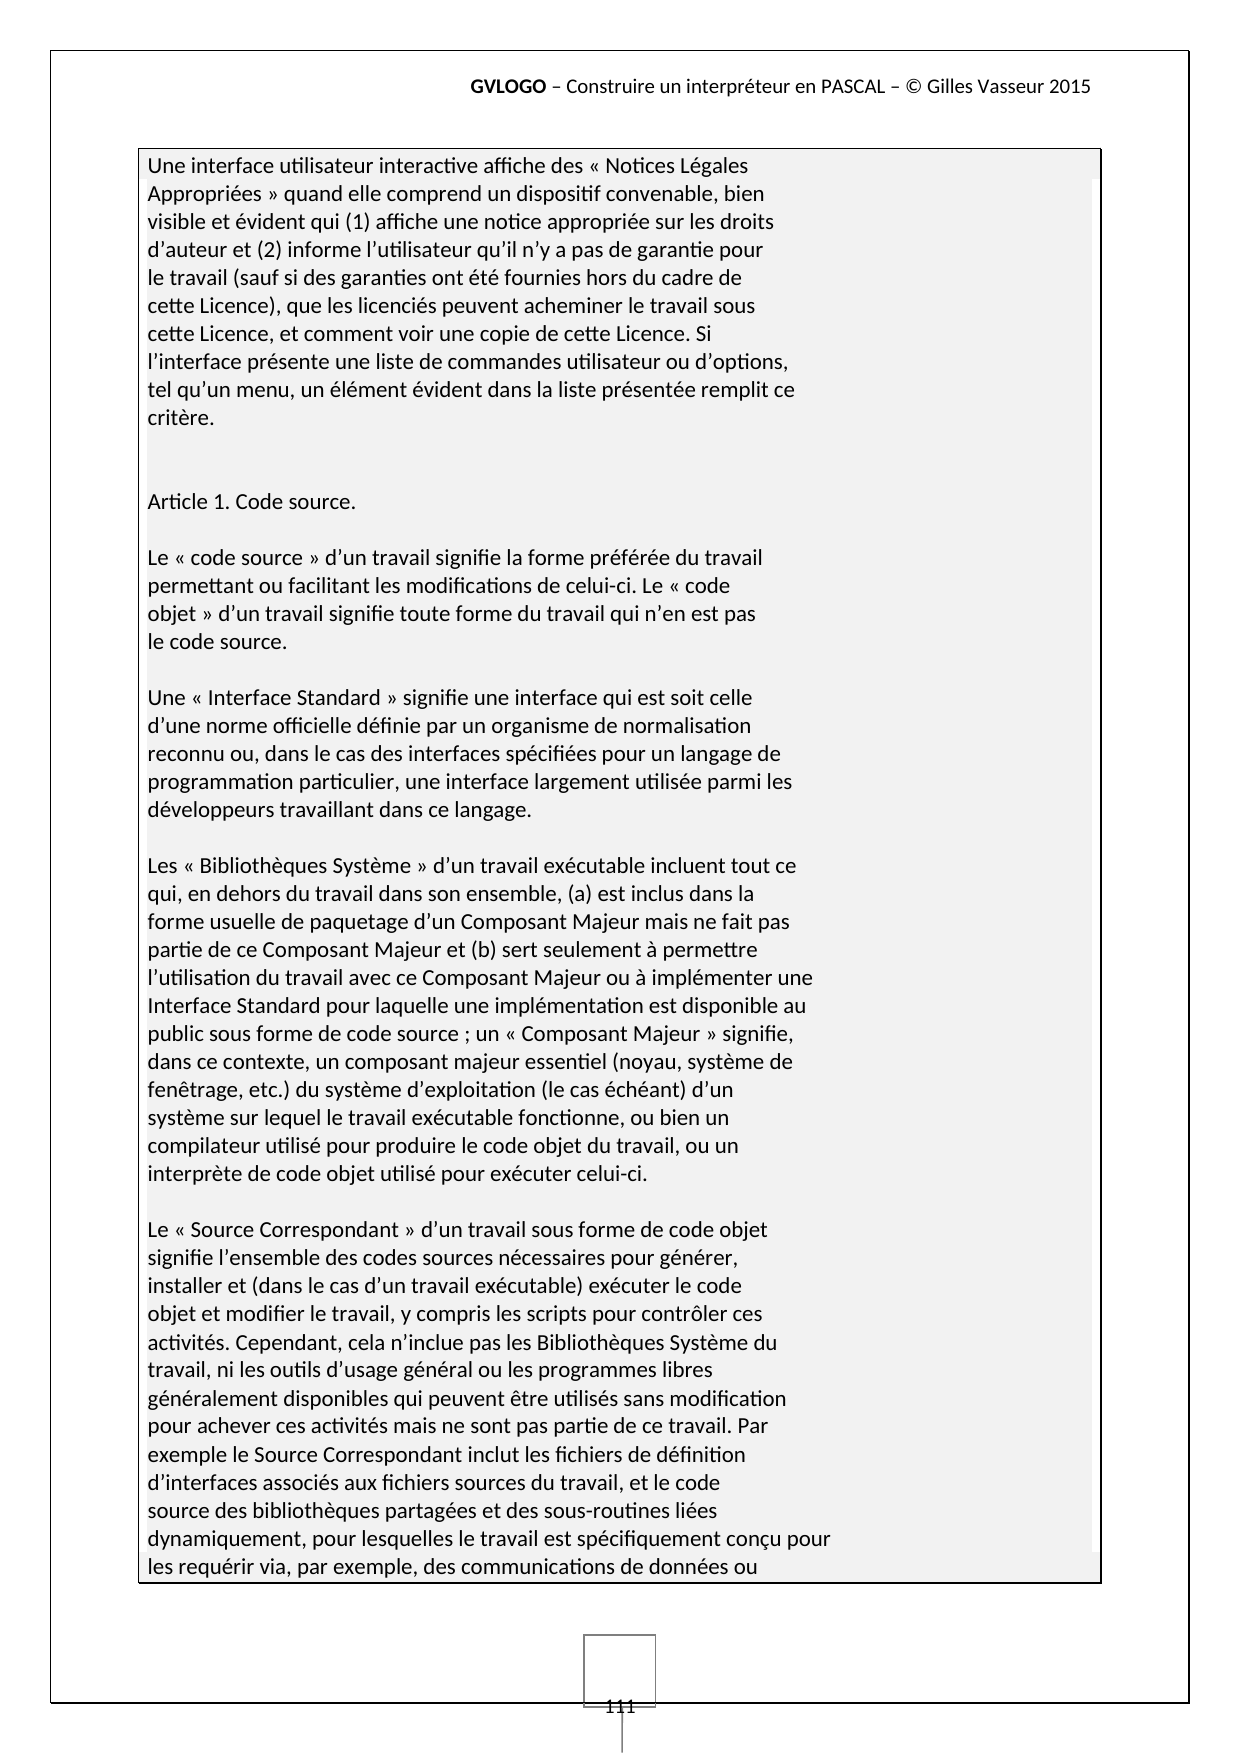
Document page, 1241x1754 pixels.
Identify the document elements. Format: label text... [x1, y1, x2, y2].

text système sur lequel le travail exécutable fonctionne, ou bien un [147, 1103, 1092, 1131]
text le travail (sauf si des garanties ont été fournies hors du cadre de [147, 263, 1092, 291]
text Appropriées » quand elle comprend un dispositif convenable, bien [147, 179, 1092, 207]
text forme usuelle de paquetage d’un Composant Majeur mais ne fait pas [147, 907, 1092, 935]
text objet et modifier le travail, y compris les scripts pour contrôler ces [147, 1299, 1092, 1328]
text programmation particulier, une interface largement utilisée parmi les [147, 767, 1092, 795]
text pour achever ces activités mais ne sont pas partie de ce travail. Par [147, 1412, 1092, 1440]
text permettant ou facilitant les modifications de celui-ci. Le « code [147, 571, 1092, 599]
text signifie l’ensemble des codes sources nécessaires pour générer, [147, 1243, 1092, 1272]
text installer et (dans le cas d’un travail exécutable) exécuter le code [147, 1272, 1092, 1299]
text cette Licence), que les licenciés peuvent acheminer le travail sous [147, 291, 1092, 319]
text travail, ni les outils d’usage général ou les programmes libres [147, 1356, 1092, 1384]
text Interface Standard pour laquelle une implémentation est disponible au [147, 991, 1092, 1019]
text Une interface utilisateur interactive affiche des « Notices Légales [139, 149, 1100, 179]
text d’une norme officielle définie par un organisme de normalisation [147, 711, 1092, 739]
text développeurs travaillant dans ce langage. [147, 795, 1092, 823]
text fenêtrage, etc.) du système d’exploitation (le cas échéant) d’un [147, 1075, 1092, 1103]
text Article 1. Code source. [147, 487, 1092, 515]
text activités. Cependant, cela n’inclue pas les Bibliothèques Système du [147, 1328, 1092, 1356]
text d’interfaces associés aux fichiers sources du travail, et le code [147, 1468, 1092, 1496]
text Les « Bibliothèques Système » d’un travail exécutable incluent tout ce [147, 851, 1092, 879]
text reconnu ou, dans le cas des interfaces spécifiées pour un langage de [147, 739, 1092, 767]
text critère. [147, 403, 1092, 431]
text l’interface présente une liste de commandes utilisateur ou d’options, [147, 347, 1092, 375]
text exemple le Source Correspondant inclut les fichiers de définition [147, 1440, 1092, 1468]
text qui, en dehors du travail dans son ensemble, (a) est inclus dans la [147, 879, 1092, 907]
text visible et évident qui (1) affiche une notice appropriée sur les droits [147, 207, 1092, 235]
text interprète de code objet utilisé pour exécuter celui-ci. [147, 1159, 1092, 1187]
text dans ce contexte, un composant majeur essentiel (noyau, système de [147, 1047, 1092, 1075]
text cette Licence, et comment voir une copie de cette Licence. Si [147, 319, 1092, 347]
text Une « Interface Standard » signifie une interface qui est soit celle [147, 683, 1092, 711]
text Le « Source Correspondant » d’un travail sous forme de code objet [147, 1216, 1092, 1243]
text compilateur utilisé pour produire le code objet du travail, ou un [147, 1131, 1092, 1159]
text public sous forme de code source ; un « Composant Majeur » signifie, [147, 1019, 1092, 1047]
text dynamiquement, pour lesquelles le travail est spécifiquement conçu pour [147, 1524, 1092, 1549]
text objet » d’un travail signifie toute forme du travail qui n’en est pas [147, 599, 1092, 627]
text l’utilisation du travail avec ce Composant Majeur ou à implémenter une [147, 963, 1092, 991]
text Le « code source » d’un travail signifie la forme préférée du travail [147, 543, 1092, 571]
text d’auteur et (2) informe l’utilisateur qu’il n’y a pas de garantie pour [147, 235, 1092, 263]
text les requérir via, par exemple, des communications de données ou [139, 1549, 1100, 1582]
text tel qu’un menu, un élément évident dans la liste présentée remplit ce [147, 375, 1092, 403]
text le code source. [147, 627, 1092, 655]
text généralement disponibles qui peuvent être utilisés sans modification [147, 1384, 1092, 1412]
text partie de ce Composant Majeur et (b) sert seulement à permettre [147, 935, 1092, 963]
text source des bibliothèques partagées et des sous-routines liées [147, 1496, 1092, 1524]
